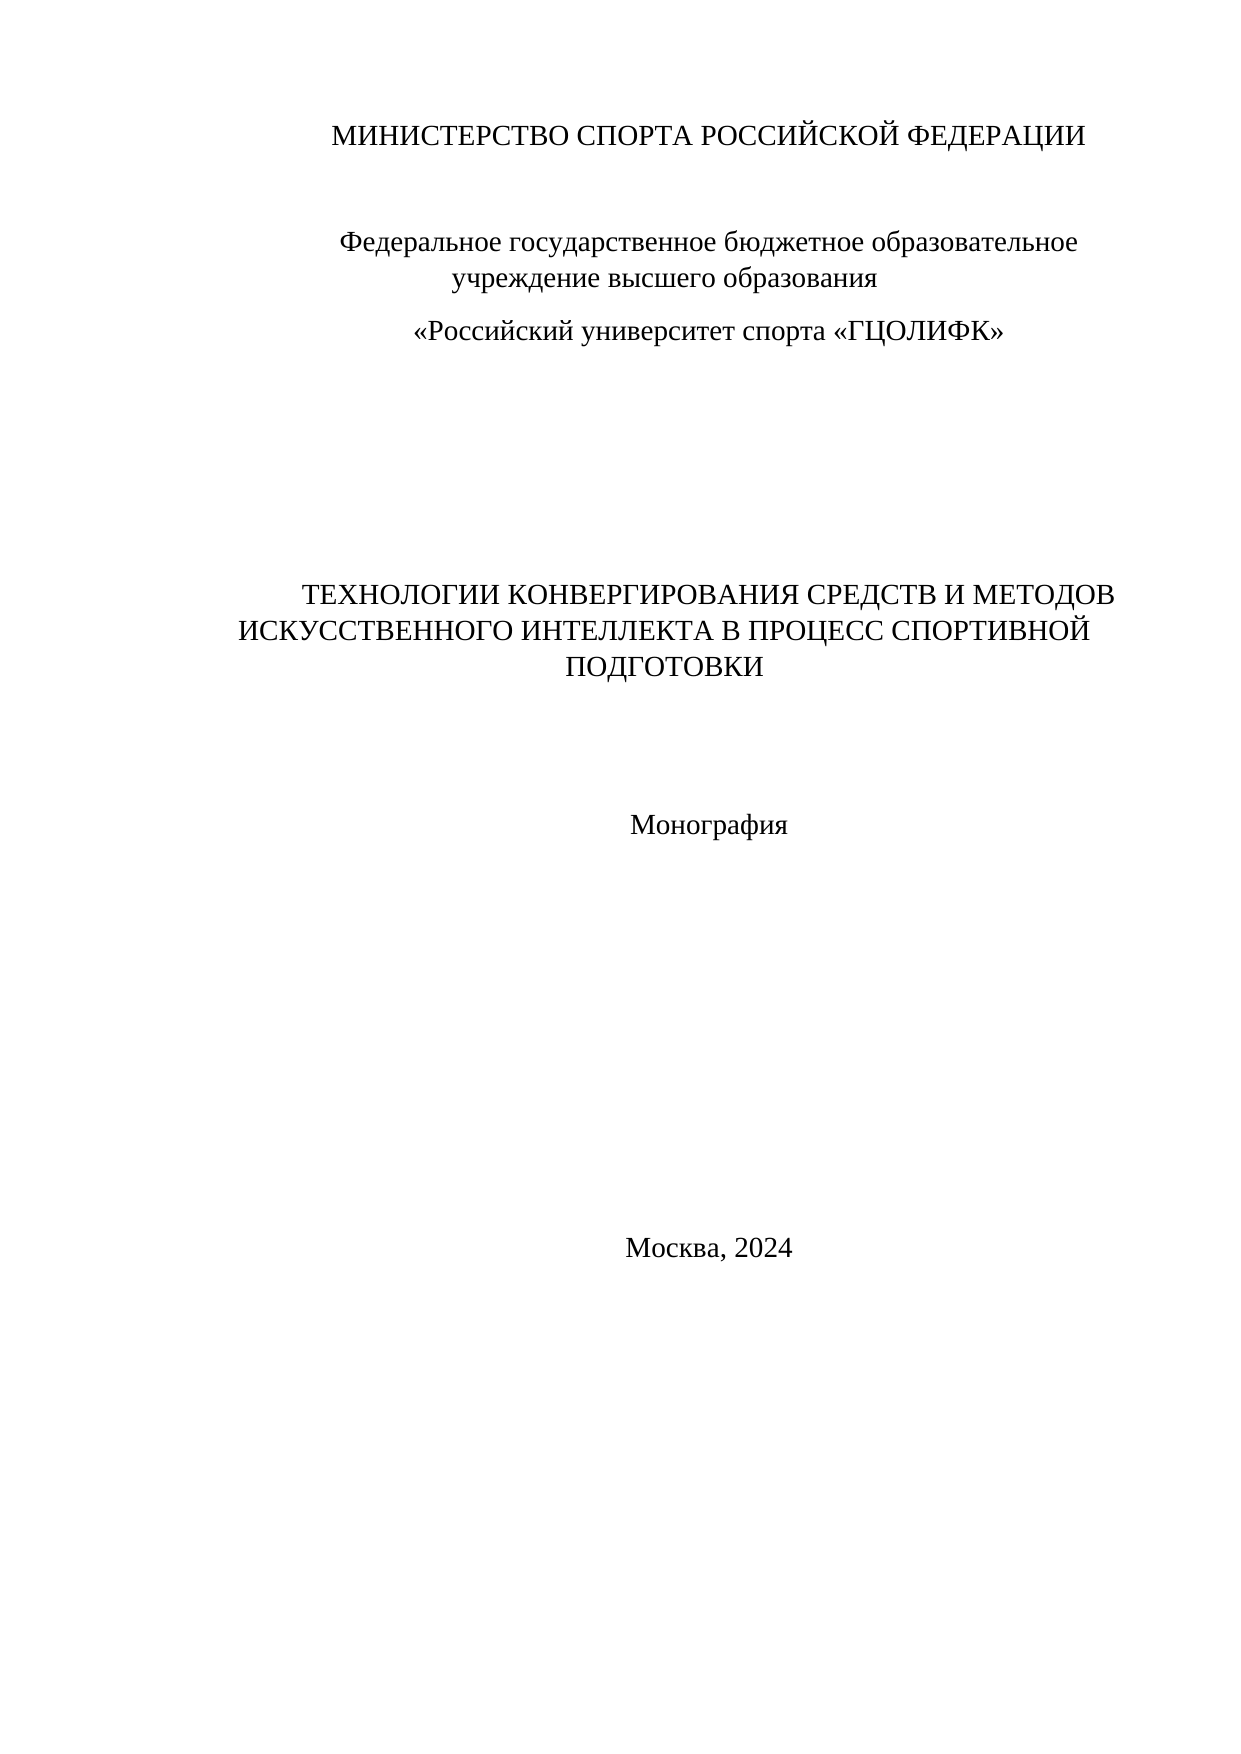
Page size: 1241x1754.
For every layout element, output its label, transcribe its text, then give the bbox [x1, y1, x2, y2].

text Федеральное государственное бюджетное образовательное учреждение высшего образования [177, 224, 1152, 293]
text Монография [177, 807, 1152, 841]
text МИНИСТЕРСТВО СПОРТА РОССИЙСКОЙ ФЕДЕРАЦИИ [177, 118, 1152, 152]
text Москва, 2024 [177, 1230, 1152, 1263]
text «Российский университет спорта «ГЦОЛИФК» [177, 313, 1152, 346]
text ТЕХНОЛОГИИ КОНВЕРГИРОВАНИЯ СРЕДСТВ И МЕТОДОВ ИСКУССТВЕННОГО ИНТЕЛЛЕКТА В ПРОЦЕСС СПОРТИВНОЙ ПОДГОТОВКИ [177, 577, 1152, 683]
